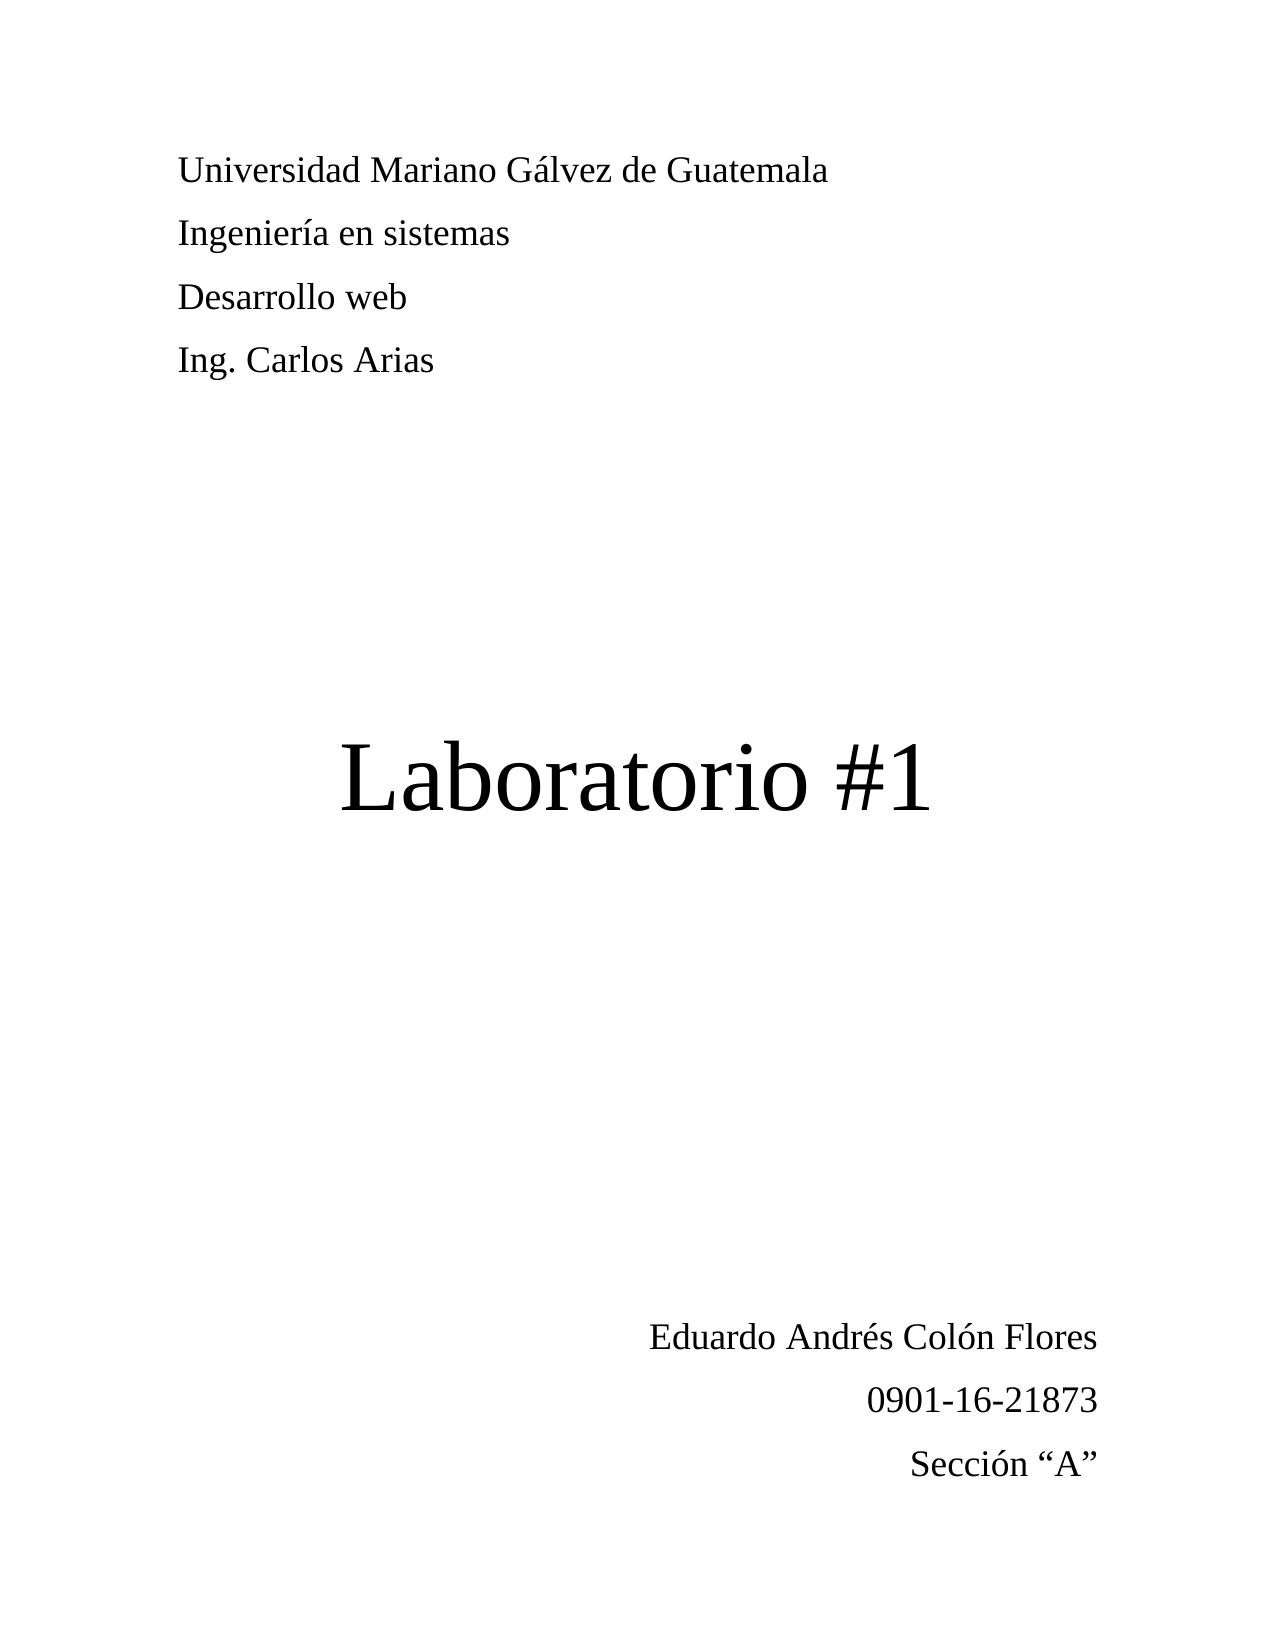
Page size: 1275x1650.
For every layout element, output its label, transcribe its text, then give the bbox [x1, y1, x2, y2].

text Universidad Mariano Gálvez de Guatemala [177, 148, 1098, 191]
text Ingeniería en sistemas [177, 211, 1098, 254]
text Eduardo Andrés Colón Flores [177, 1314, 1098, 1358]
text Ing. Carlos Arias [177, 337, 1098, 380]
text 0901-16-21873 [177, 1378, 1098, 1421]
text Laboratorio #1 [177, 717, 1098, 832]
text Sección “A” [177, 1441, 1098, 1484]
text Desarrollo web [177, 274, 1098, 317]
